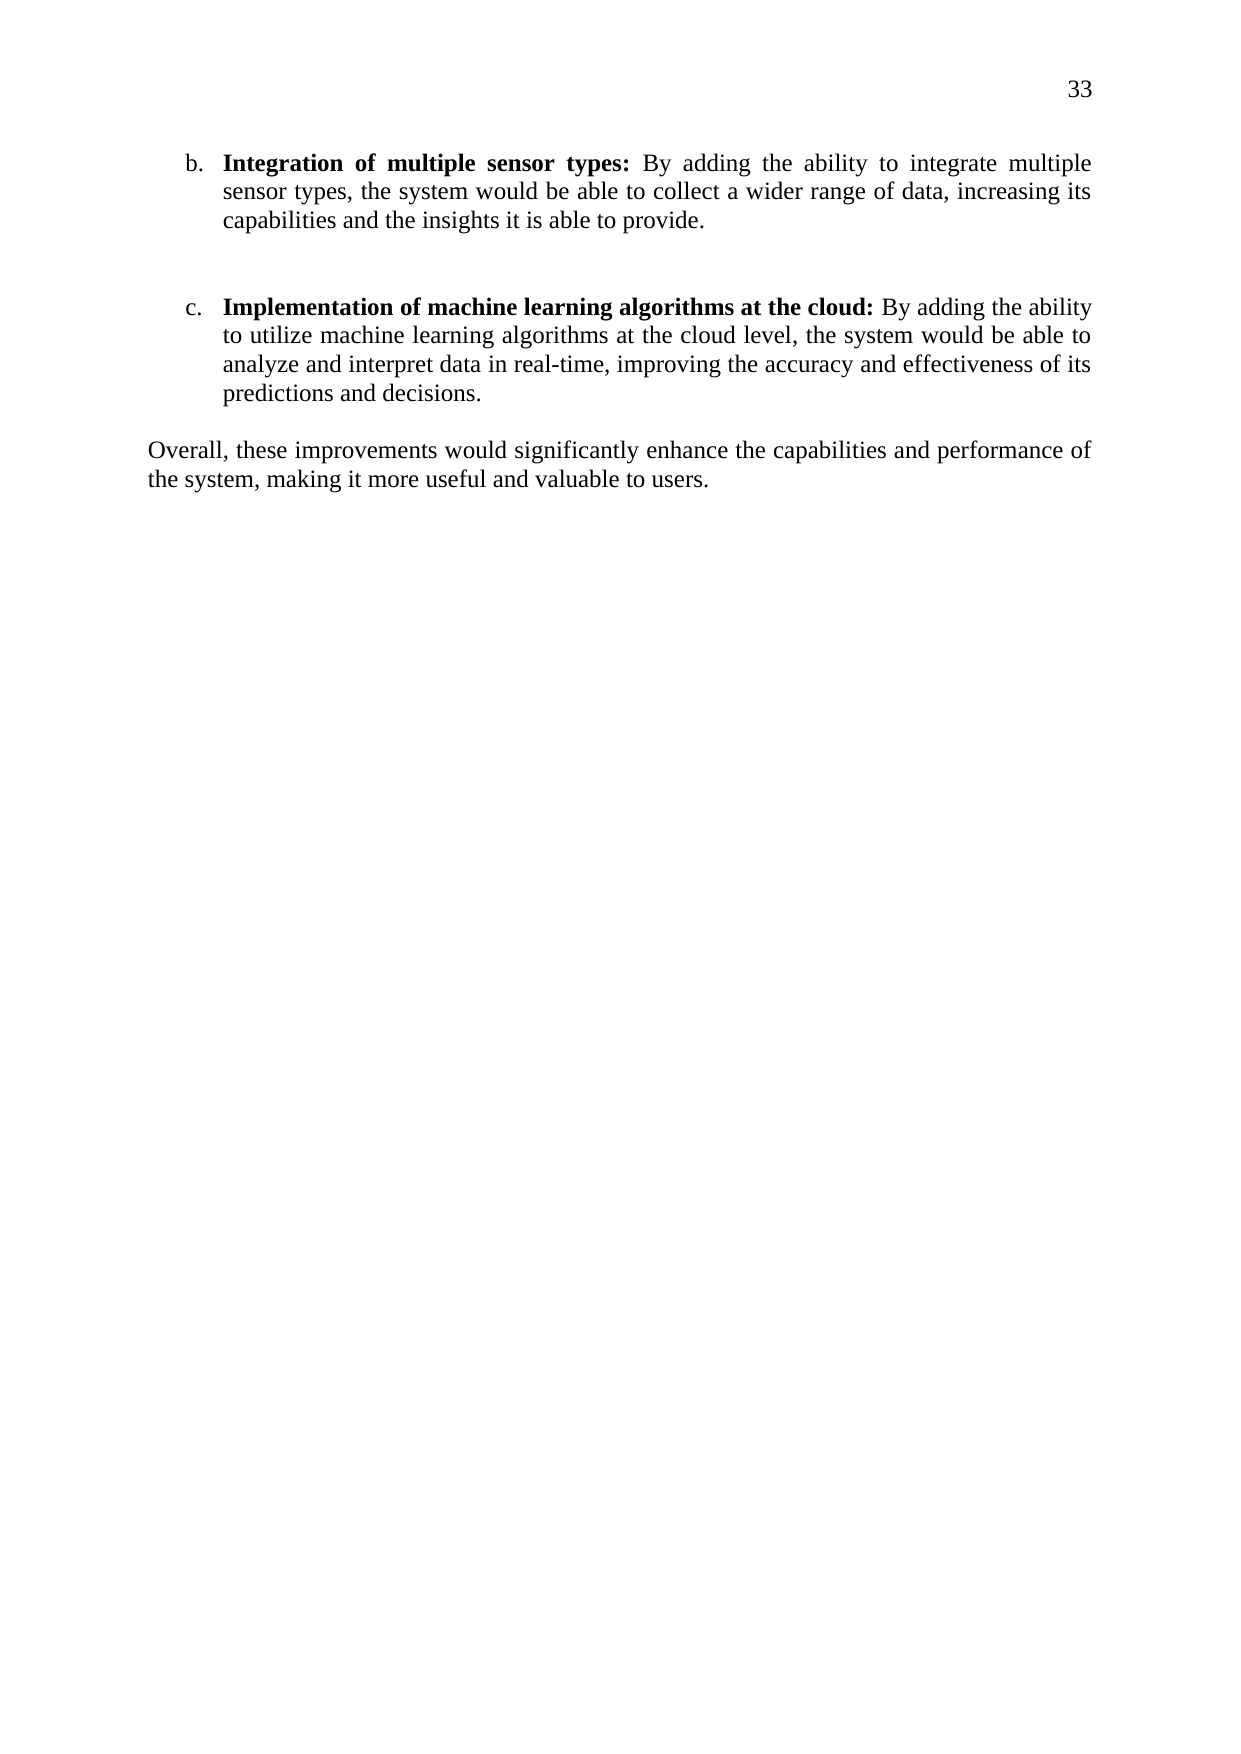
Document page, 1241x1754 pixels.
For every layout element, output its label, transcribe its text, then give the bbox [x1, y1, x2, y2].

list Implementation of machine learning algorithms at the cloud: By adding the ability to utilize machine learning algorithms at the cloud level, the system would be able to analyze and interpret data in real-time, improving the accuracy and effectiveness of its predictions and decisions. [185, 292, 1092, 407]
list Integration of multiple sensor types: By adding the ability to integrate multiple sensor types, the system would be able to collect a wider range of data, increasing its capabilities and the insights it is able to provide. [185, 148, 1092, 234]
text Overall, these improvements would significantly enhance the capabilities and performance of the system, making it more useful and valuable to users. [148, 436, 1092, 493]
